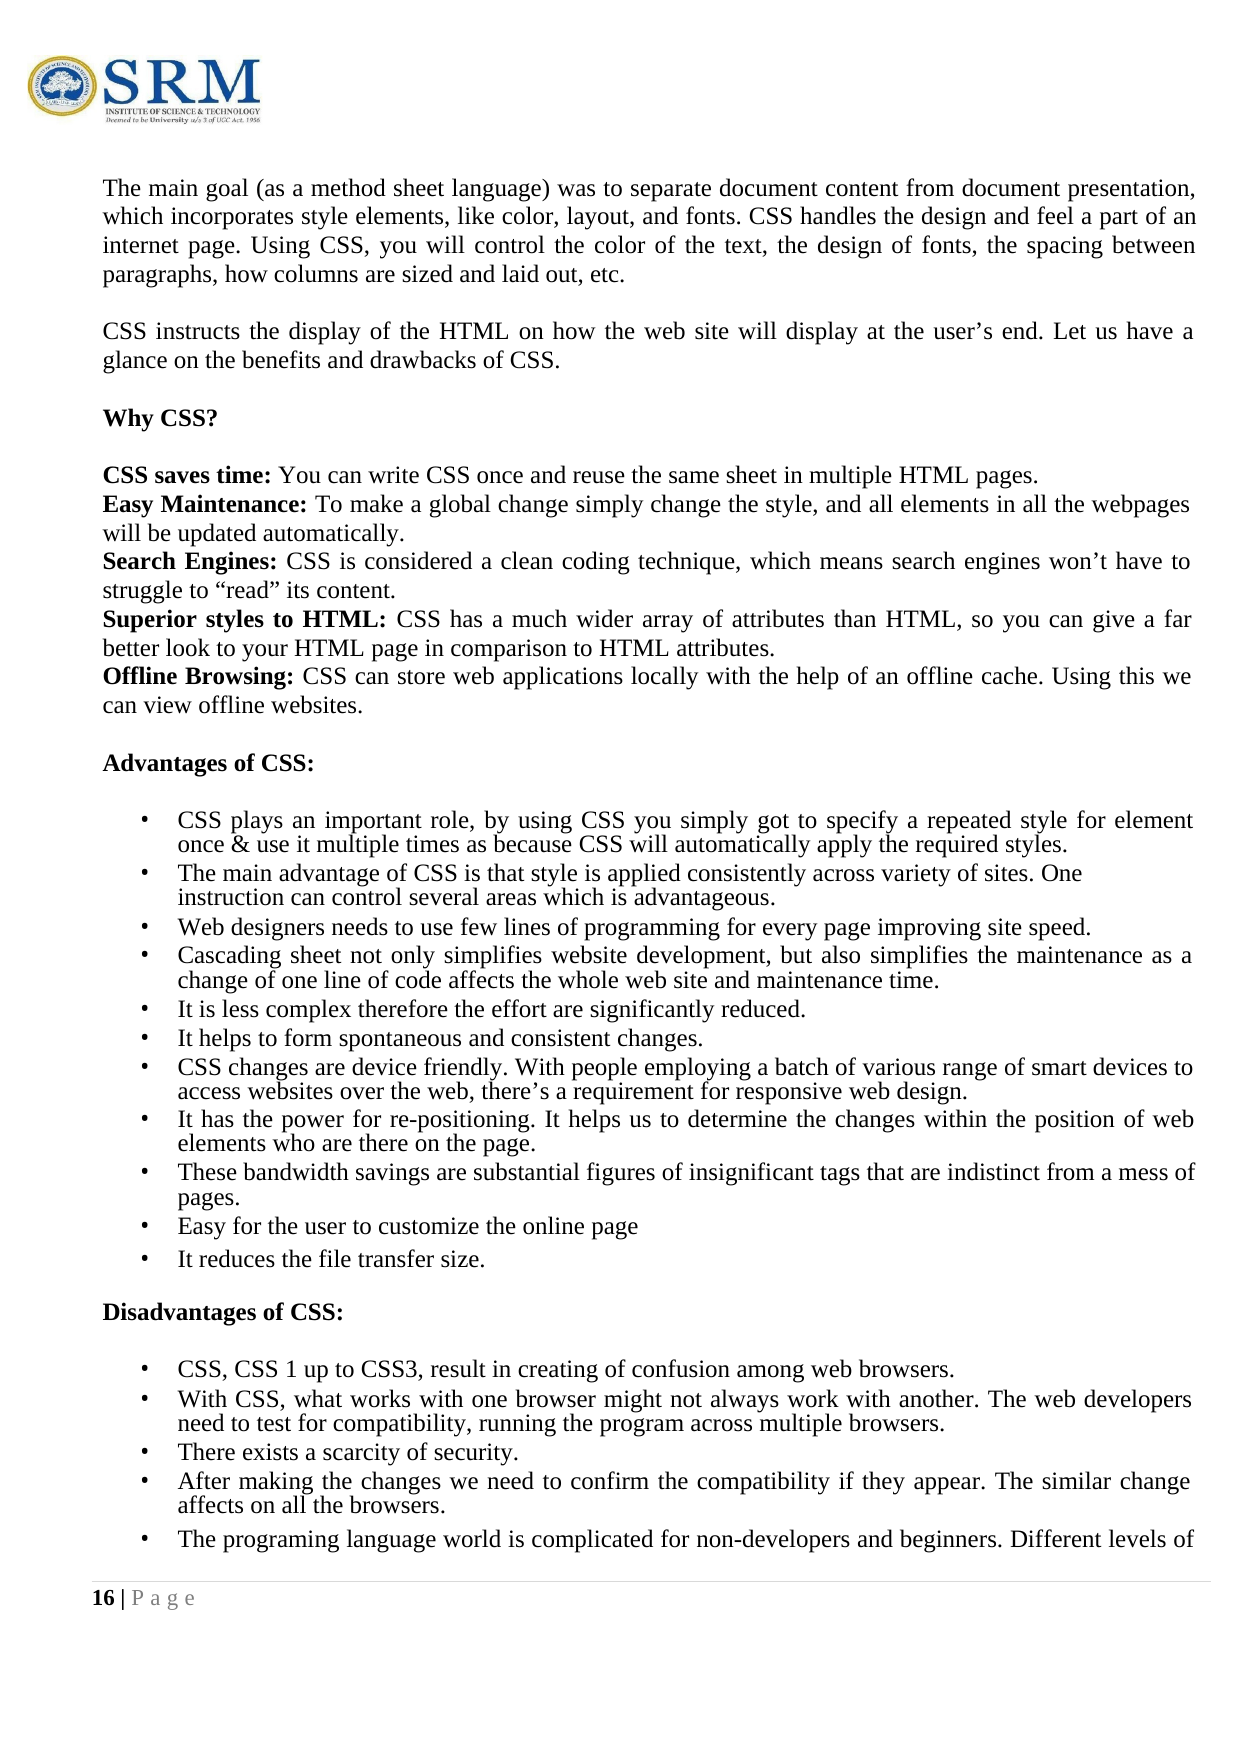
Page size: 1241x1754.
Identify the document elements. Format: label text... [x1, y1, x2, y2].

text Easy Maintenance: To make a global change simply change the style, and all elements in all the webpages will be updated automatically. [102, 489, 1211, 546]
list Cascading sheet not only simplifies website development, but also simplifies the maintenance as a change of one line of code affects the whole web site and maintenance time. [140, 941, 1197, 993]
list The programing language world is complicated for non-developers and beginners. Different levels of [140, 1519, 1211, 1554]
list After making the changes we need to confirm the compatibility if they appear. The similar change affects on all the browsers. [140, 1467, 1196, 1519]
text The main goal (as a method sheet language) was to separate document content from document presentation, which incorporates style elements, like color, layout, and fonts. CSS handles the design and feel a part of an internet page. Using CSS, you will control the color of the text, the design of fonts, the spacing between paragraphs, how columns are sized and laid out, etc. [102, 173, 1197, 288]
list CSS plays an important role, by using CSS you simply got to specify a repeated style for element once & use it multiple times as because CSS will automatically apply the required styles. [140, 806, 1197, 858]
subtitle Why CSS? [102, 403, 1211, 431]
text CSS instructs the display of the HTML on how the web site will display at the user’s end. Let us have a glance on the benefits and drawbacks of CSS. [102, 316, 1196, 374]
text CSS saves time: You can write CSS once and reuse the same sheet in multiple HTML pages. [102, 460, 1211, 489]
list With CSS, what works with one browser might not always work with another. The web developers need to test for compatibility, running the program across multiple browsers. [140, 1384, 1197, 1437]
text Superior styles to HTML: CSS has a much wider array of attributes than HTML, so you can give a far better look to your HTML page in comparison to HTML attributes. [102, 604, 1211, 661]
text Search Engines: CSS is considered a clean coding technique, which means search engines won’t have to struggle to “read” its content. [102, 546, 1211, 604]
list These bandwidth savings are substantial figures of insignificant tags that are indistinct from a mess of pages. [140, 1158, 1197, 1210]
list It is less complex therefore the effort are significantly reduced. [140, 993, 1211, 1024]
subtitle Disadvantages of CSS: [102, 1297, 1211, 1326]
list It helps to form spontaneous and consistent changes. [140, 1024, 1211, 1053]
list It has the power for re-positioning. It helps us to determine the changes within the position of web elements who are there on the page. [140, 1105, 1197, 1157]
list CSS changes are device friendly. With people employing a batch of various range of smart devices to access websites over the web, there’s a requirement for responsive web design. [140, 1053, 1197, 1105]
picture [27, 55, 263, 125]
text Offline Browsing: CSS can store web applications locally with the help of an offline cache. Using this we can view offline websites. [102, 661, 1211, 719]
list CSS, CSS 1 up to CSS3, result in creating of confusion among web browsers. [140, 1351, 1211, 1384]
list Easy for the user to customize the online page [140, 1210, 1211, 1241]
subtitle Advantages of CSS: [102, 748, 1211, 776]
list It reduces the file transfer size. [140, 1241, 1211, 1274]
list The main advantage of CSS is that style is applied consistently across variety of sites. One instruction can control several areas which is advantageous. [140, 859, 1195, 911]
list There exists a scarcity of security. [140, 1437, 1211, 1467]
list Web designers needs to use few lines of programming for every page improving site speed. [140, 911, 1211, 941]
